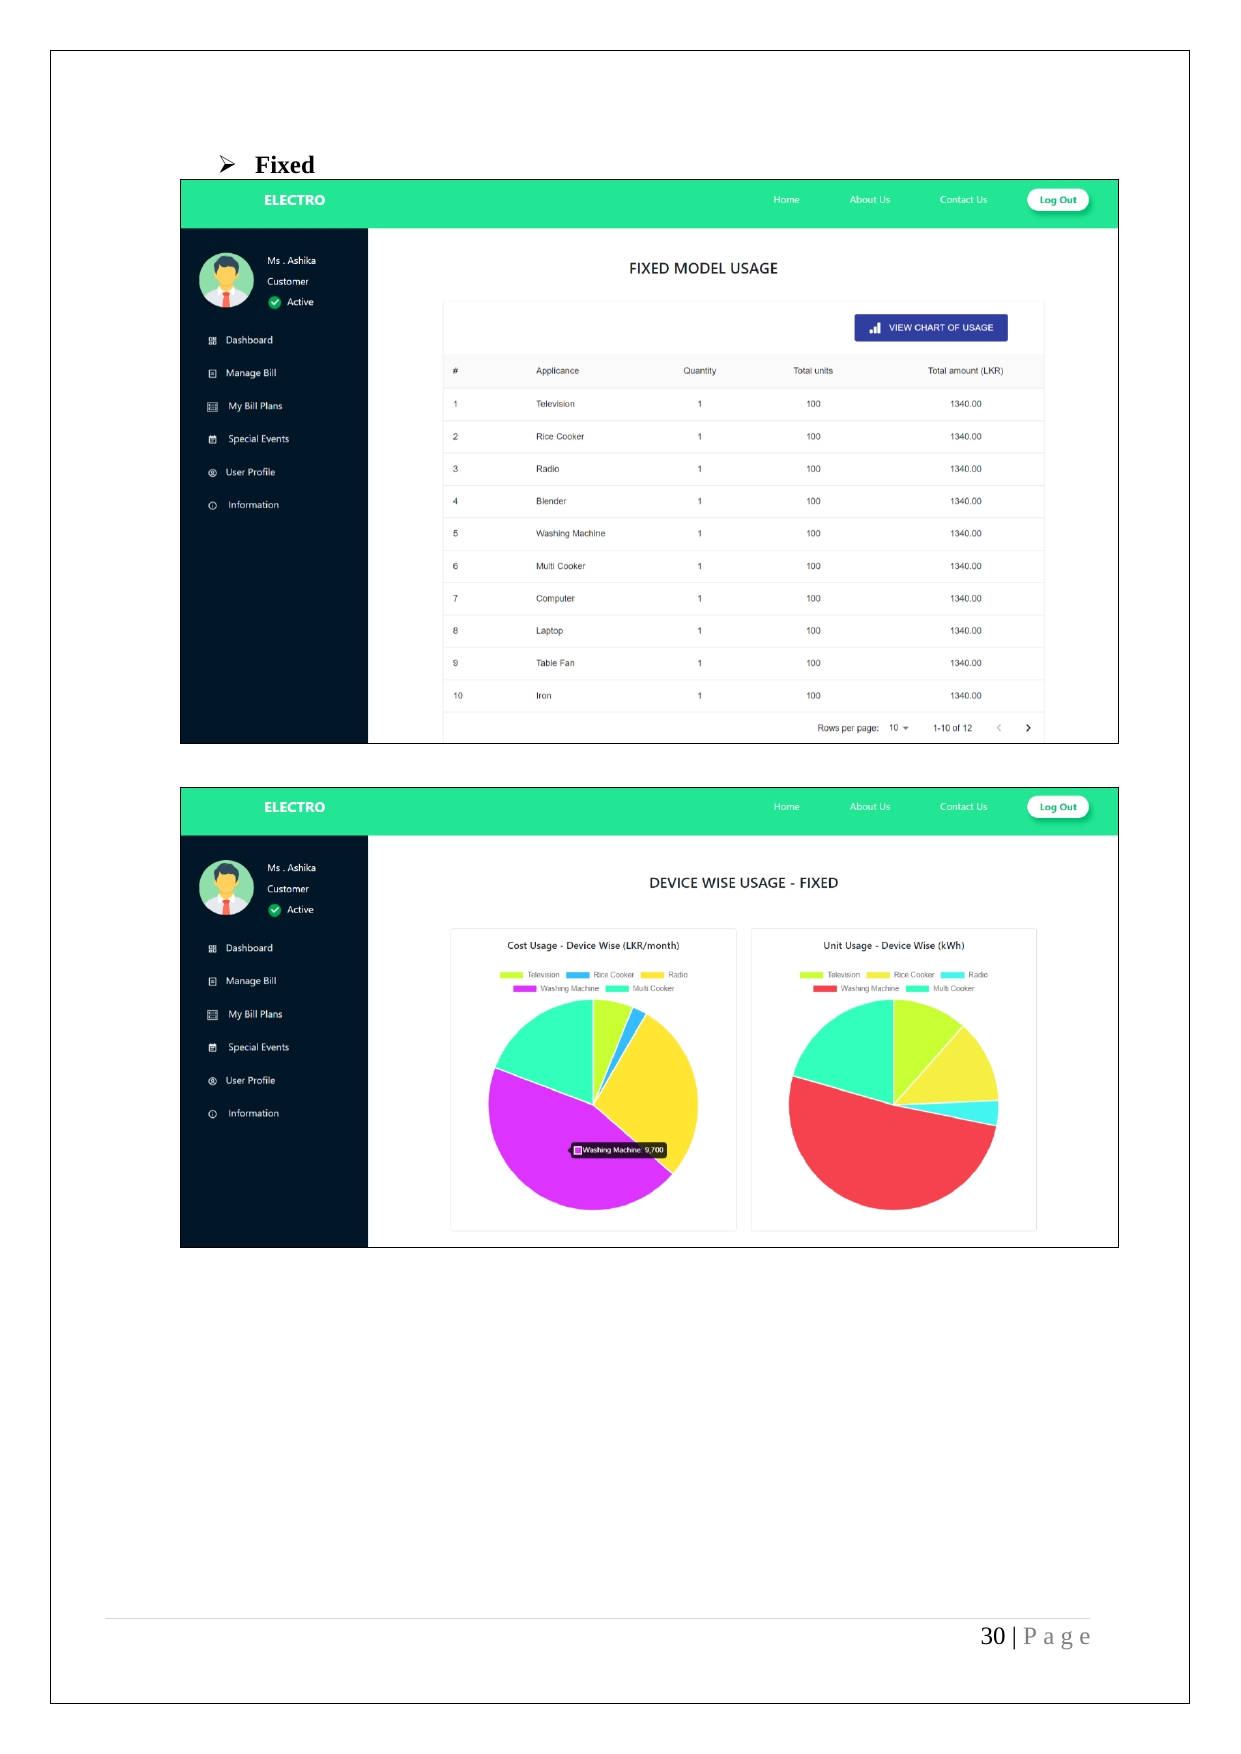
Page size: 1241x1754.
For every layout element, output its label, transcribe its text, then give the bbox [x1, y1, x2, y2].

picture [181, 180, 1118, 743]
subtitle Fixed [217, 150, 1090, 179]
picture [181, 788, 1118, 1247]
